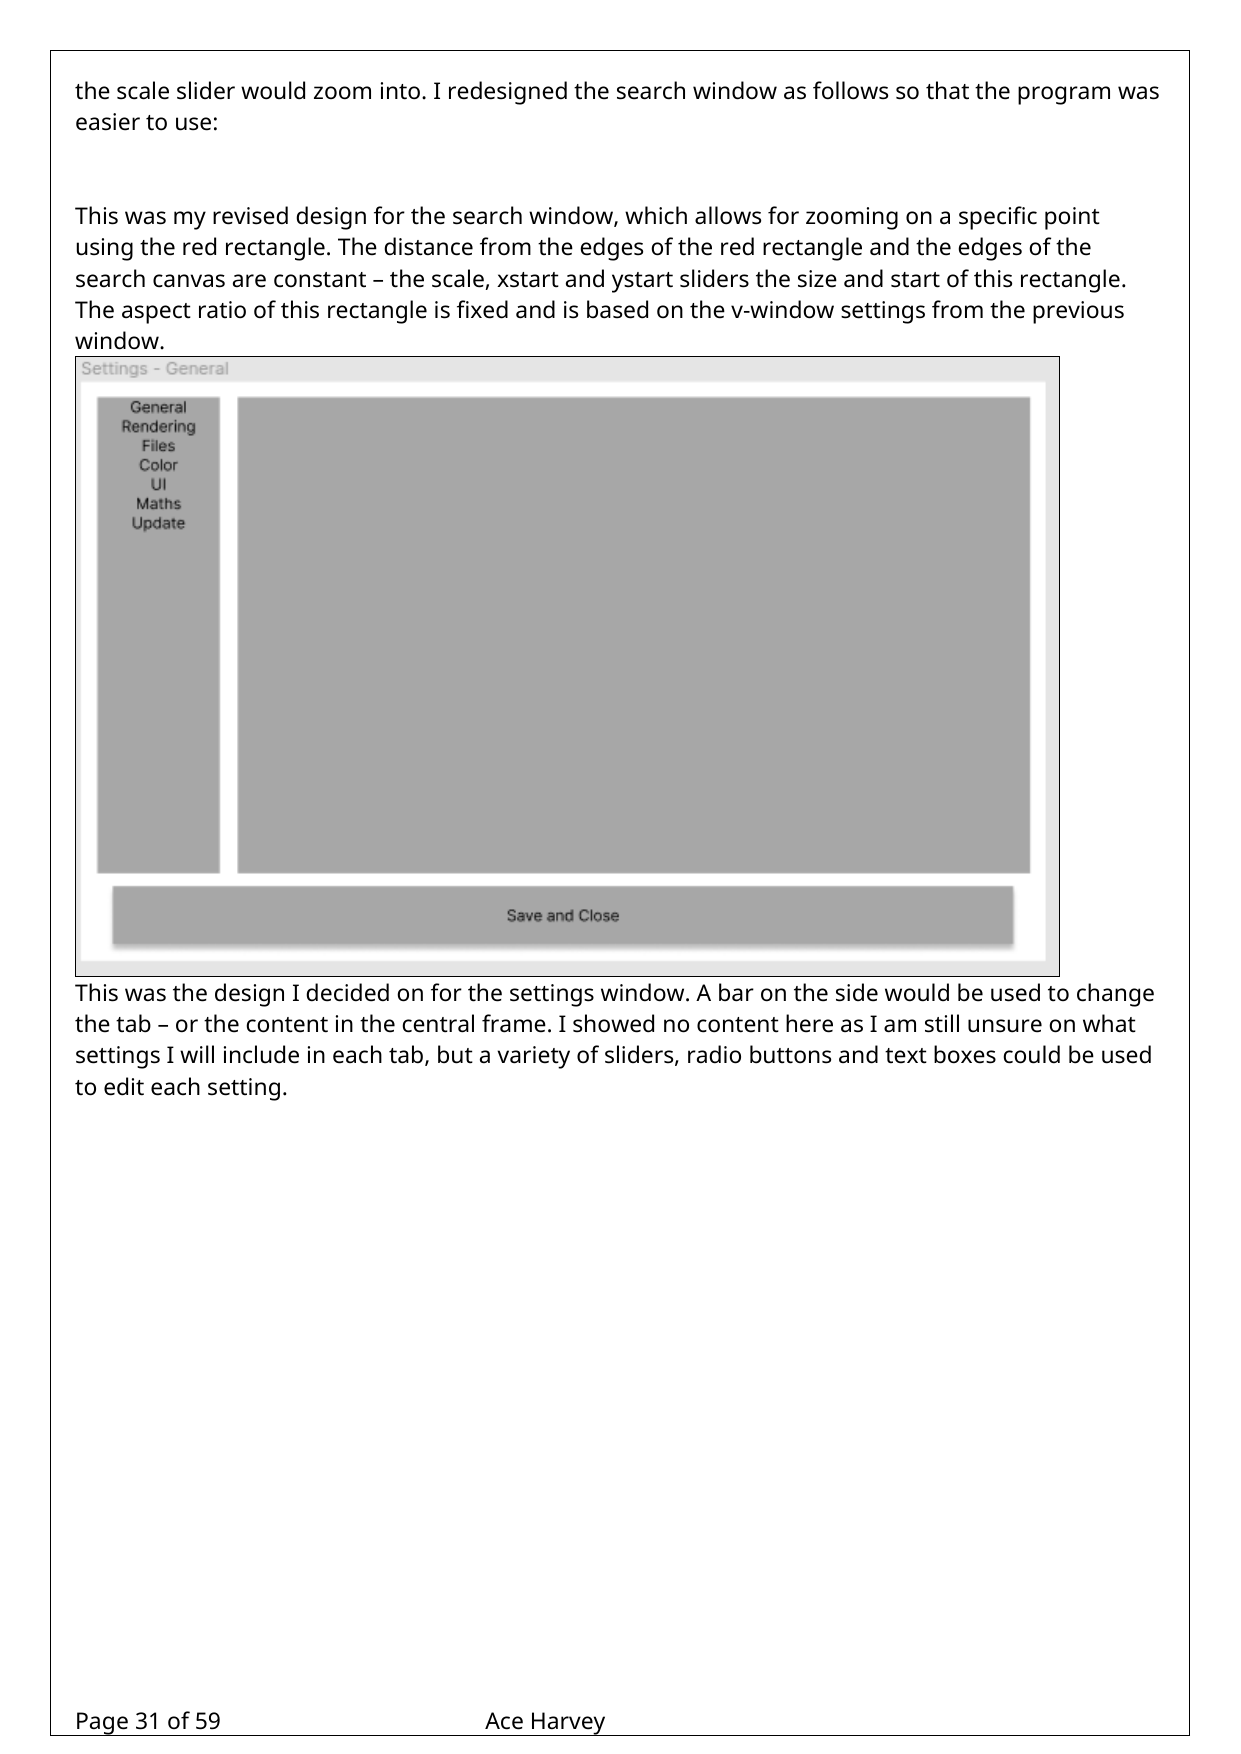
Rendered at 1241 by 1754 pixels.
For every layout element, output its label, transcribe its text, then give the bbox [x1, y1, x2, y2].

text This was the design I decided on for the settings window. A bar on the side would be used to change the tab – or the content in the central frame. I showed no content here as I am still unsure on what settings I will include in each tab, but a variety of sliders, radio buttons and text boxes could be used to edit each setting. [75, 977, 1165, 1102]
text This was my revised design for the search window, which allows for zooming on a specific point using the red rectangle. The distance from the edges of the red rectangle and the edges of the search canvas are constant – the scale, xstart and ystart sliders the size and start of this rectangle. The aspect ratio of this rectangle is fixed and is based on the v-window settings from the previous window. [75, 200, 1165, 356]
picture [76, 357, 1059, 976]
